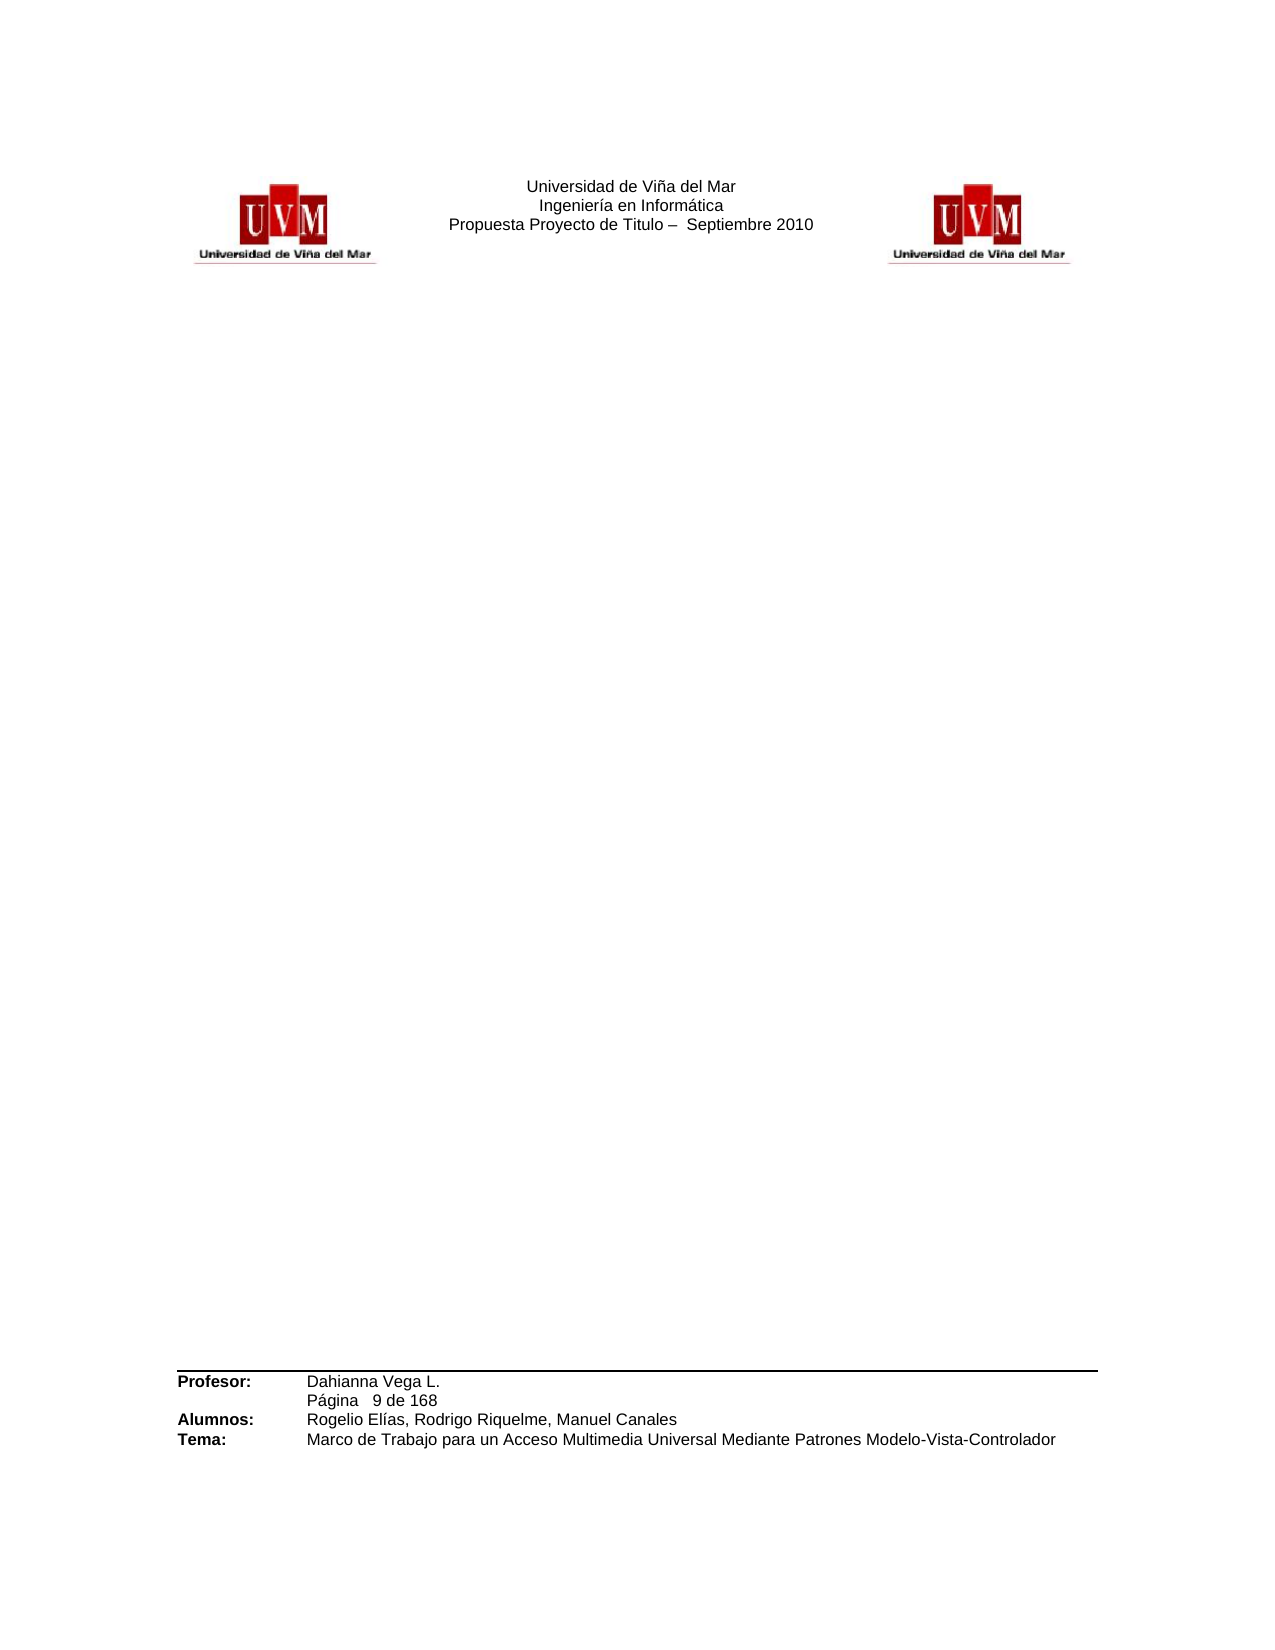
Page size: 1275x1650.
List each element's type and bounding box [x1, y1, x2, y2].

picture [871, 176, 1084, 267]
picture [177, 176, 390, 267]
